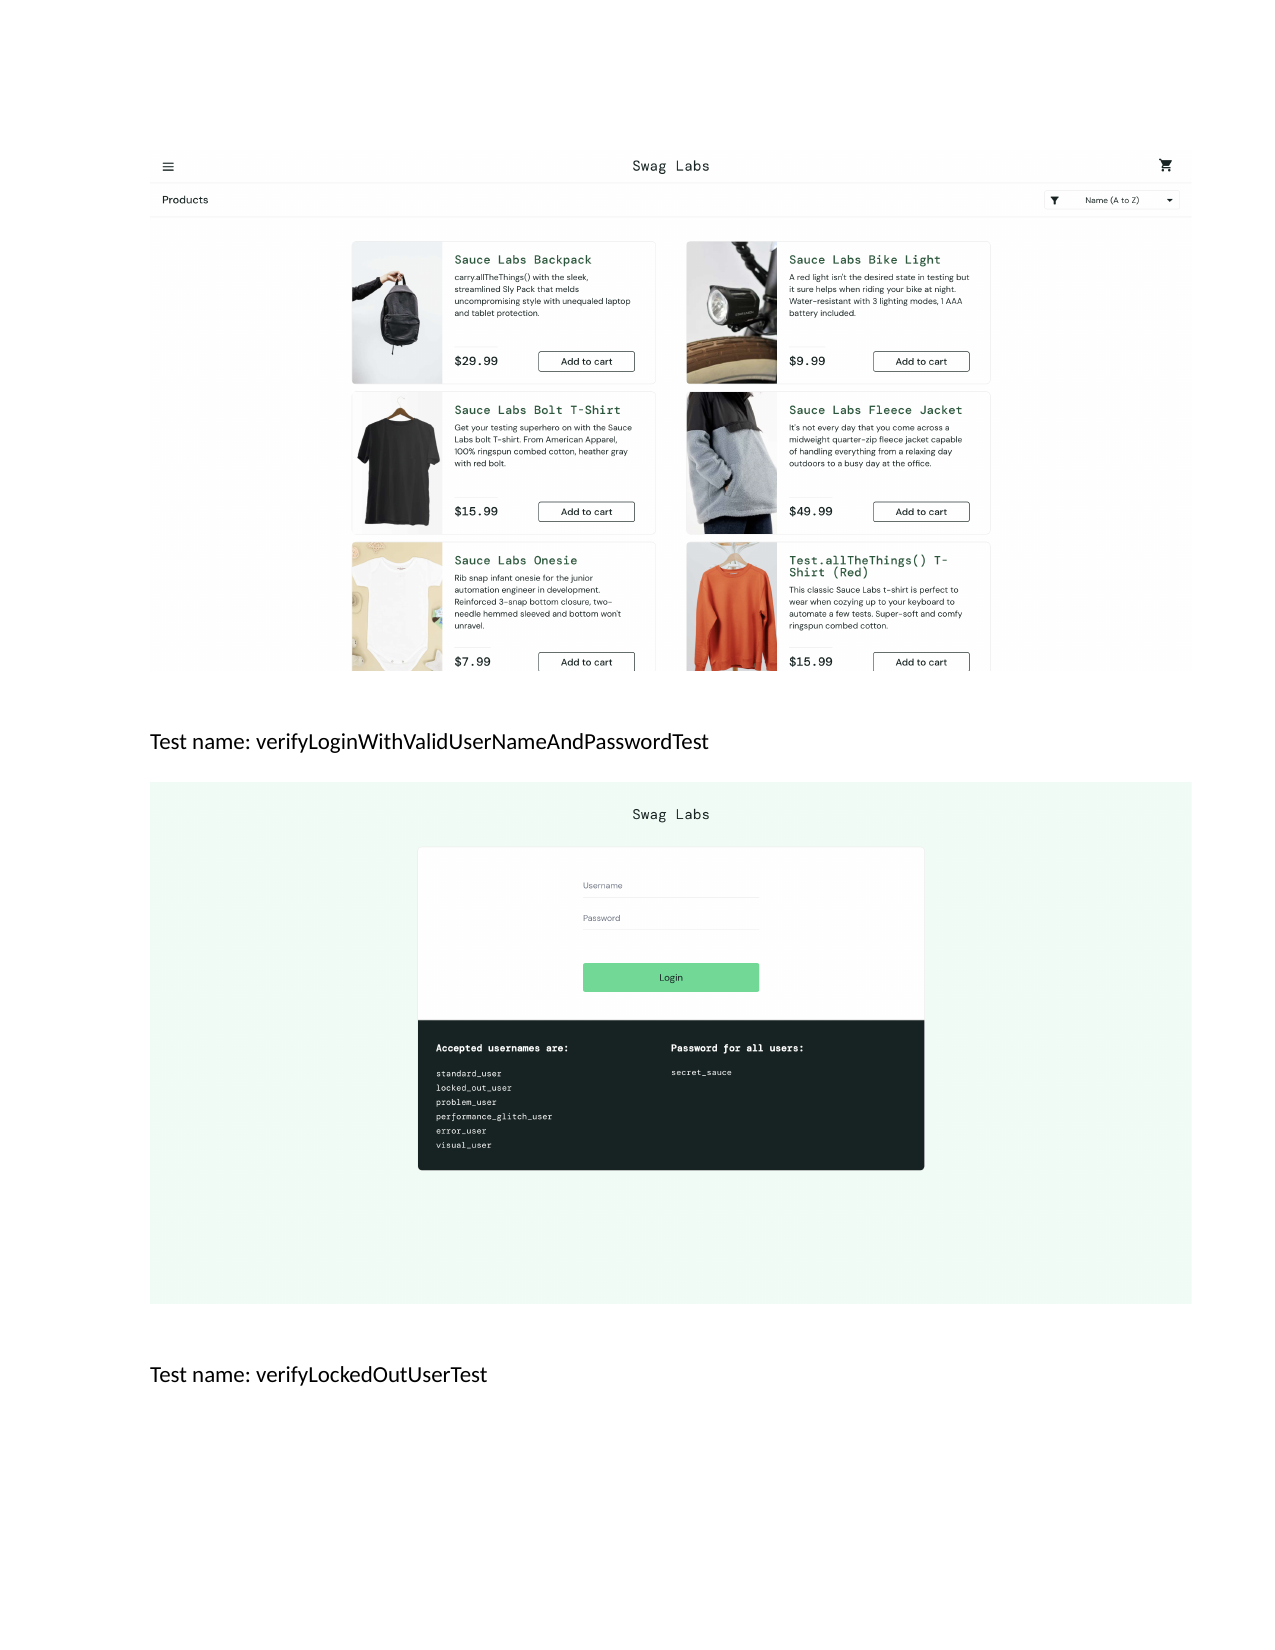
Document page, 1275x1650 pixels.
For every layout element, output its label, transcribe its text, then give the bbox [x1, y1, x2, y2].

text Test name: verifyLoginWithValidUserNameAndPasswordTest [150, 705, 1125, 841]
picture [150, 841, 1192, 1362]
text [150, 150, 1125, 184]
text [150, 1362, 1125, 1464]
picture [150, 184, 1192, 705]
